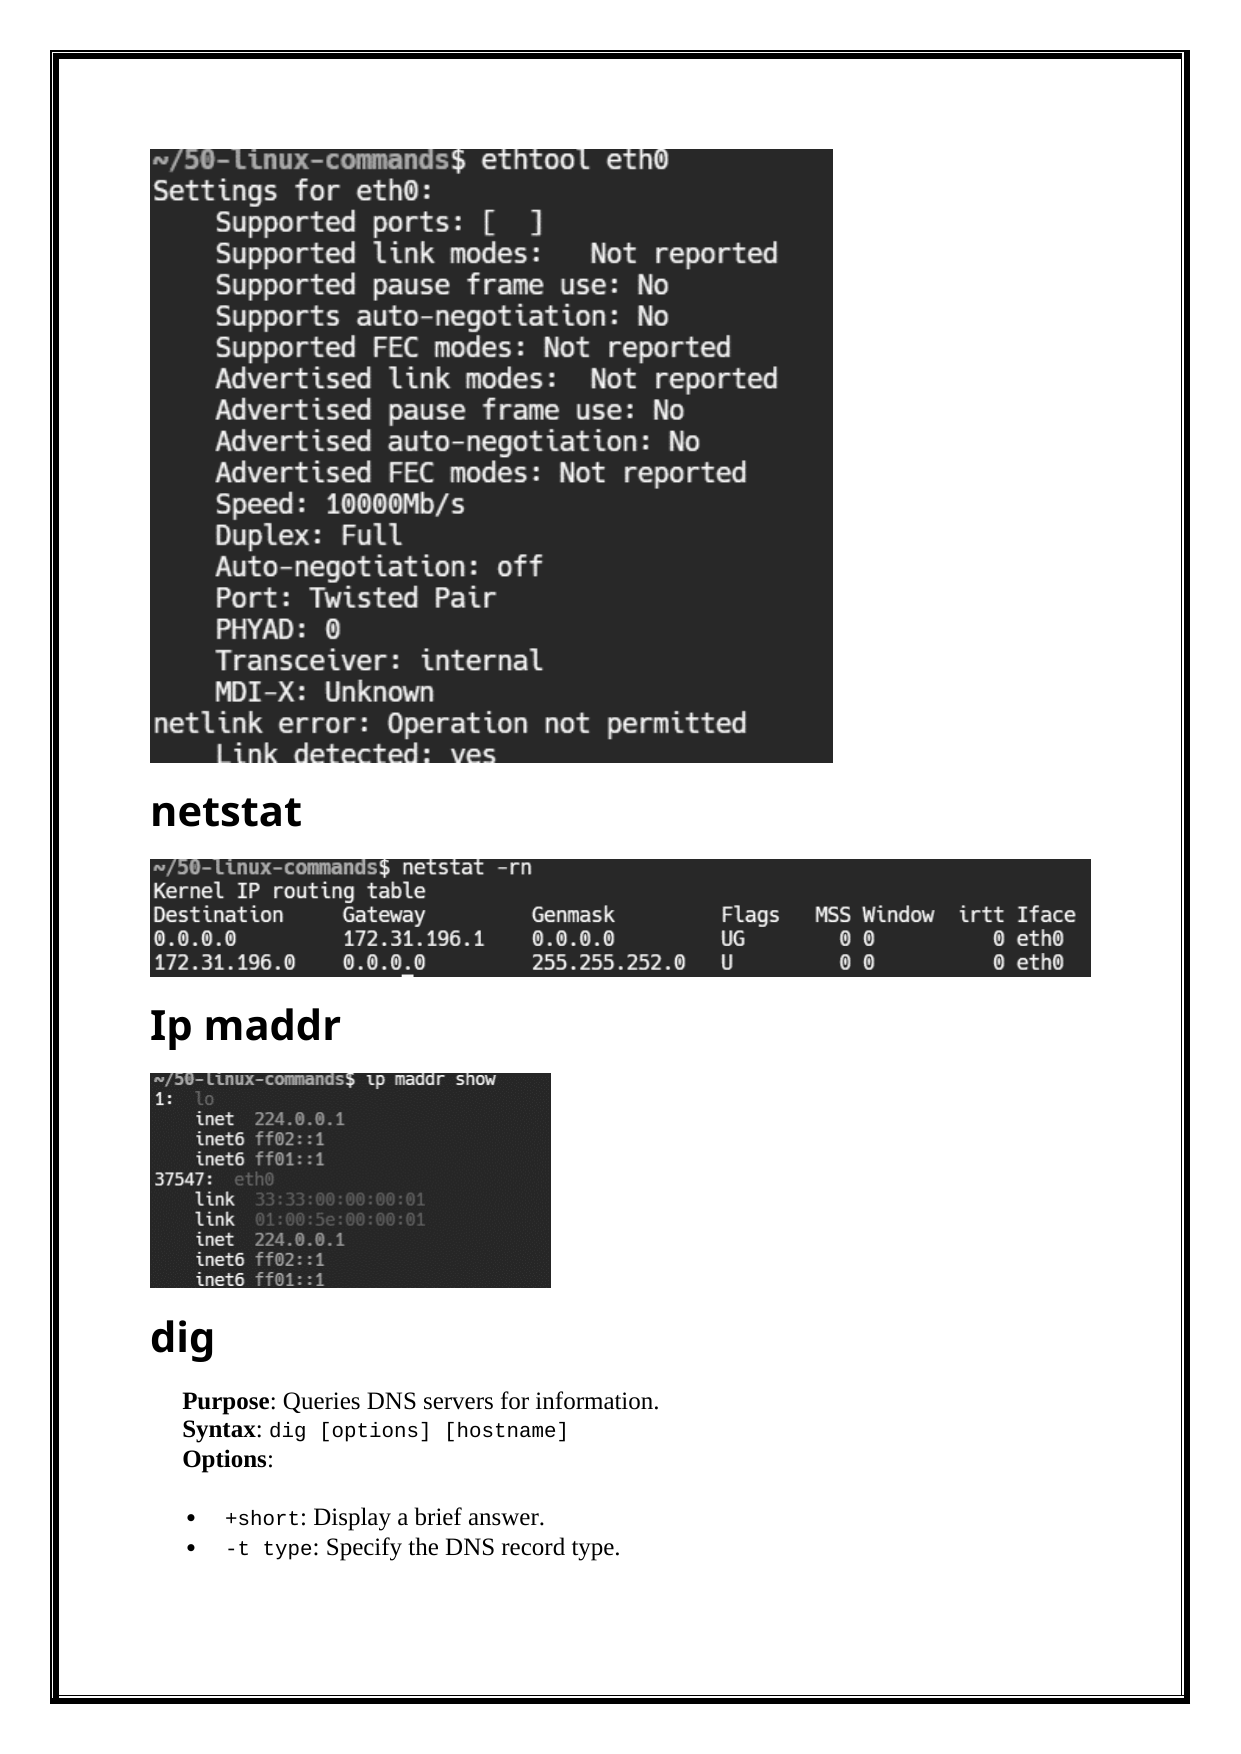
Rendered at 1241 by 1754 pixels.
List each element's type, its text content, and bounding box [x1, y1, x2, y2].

text netstat [150, 782, 1090, 838]
picture [150, 1073, 551, 1288]
list +short: Display a brief answer. [187, 1502, 1090, 1532]
text  Options: [150, 1444, 1090, 1473]
text  Syntax: dig [options] [hostname] [150, 1414, 1090, 1444]
text Ip maddr [150, 995, 1090, 1052]
text  Purpose: Queries DNS servers for information. [150, 1386, 1090, 1414]
text dig [150, 1308, 1090, 1364]
list -t type: Specify the DNS record type. [187, 1532, 1090, 1561]
picture [150, 149, 833, 763]
picture [150, 859, 1091, 977]
